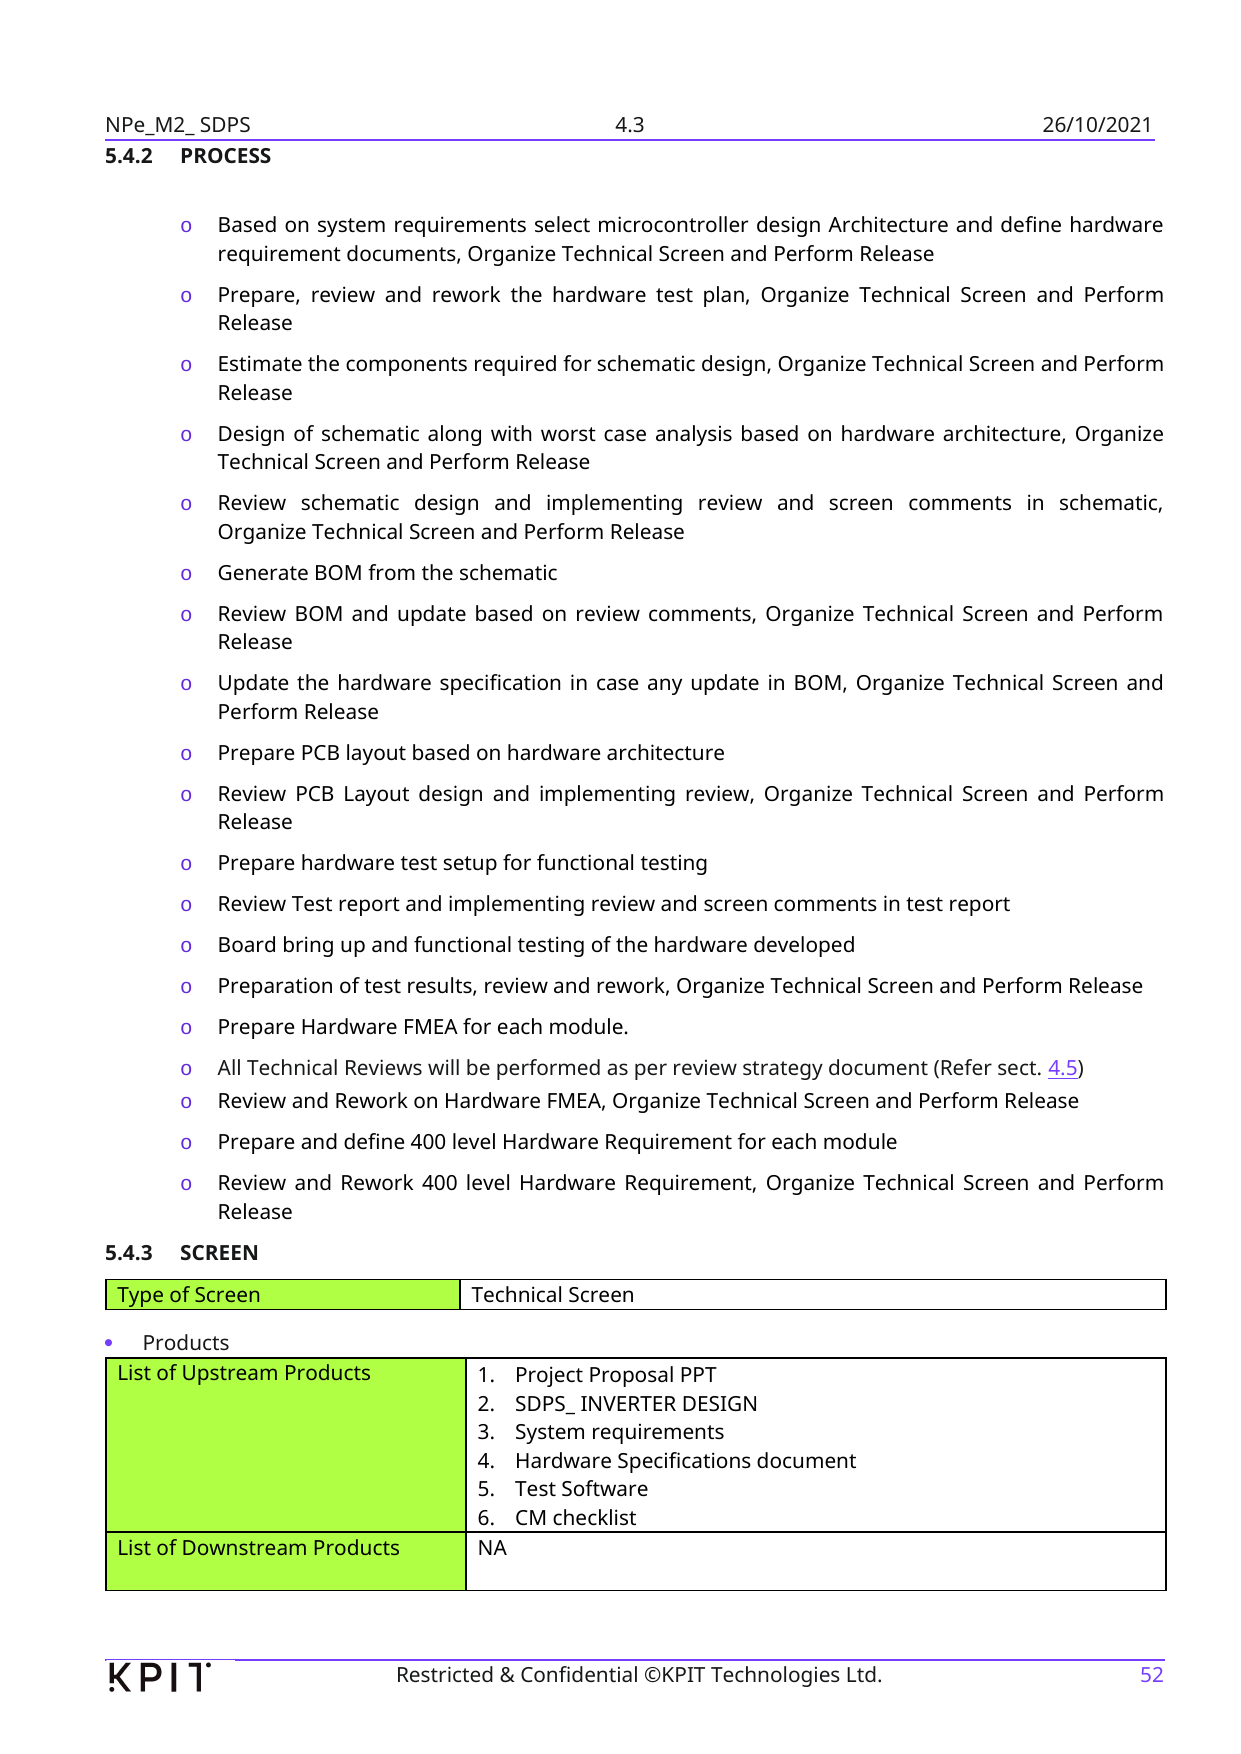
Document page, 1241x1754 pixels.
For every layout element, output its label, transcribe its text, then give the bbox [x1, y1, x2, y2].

list Review BOM and update based on review comments, Organize Technical Screen and Perform Release [180, 599, 1165, 656]
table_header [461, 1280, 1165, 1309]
list Prepare, review and rework the hardware test plan, Organize Technical Screen and Perform Release [180, 280, 1165, 337]
list Prepare PCB layout based on hardware architecture [180, 738, 1165, 766]
list Review Test report and implementing review and screen comments in test report [180, 889, 1165, 918]
list Based on system requirements select microcontroller design Architecture and define hardware requirement documents, Organize Technical Screen and Perform Release [180, 210, 1165, 267]
list Prepare Hardware FMEA for each module. [180, 1012, 1165, 1041]
list Preparation of test results, review and rework, Organize Technical Screen and Perform Release [180, 971, 1165, 1000]
list Products [105, 1328, 1165, 1357]
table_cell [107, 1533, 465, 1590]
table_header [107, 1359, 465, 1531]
subtitle Screen [105, 1238, 1165, 1266]
list Review and Rework 400 level Hardware Requirement, Organize Technical Screen and Perform Release [180, 1168, 1165, 1225]
list Prepare hardware test setup for functional testing [180, 848, 1165, 877]
list Design of schematic along with worst case analysis based on hardware architecture, Organize Technical Screen and Perform Release [180, 419, 1165, 476]
list Prepare and define 400 level Hardware Requirement for each module [180, 1127, 1165, 1156]
list All Technical Reviews will be performed as per review strategy document (Refer sect. 4.5) [180, 1053, 1165, 1082]
list Estimate the components required for schematic design, Organize Technical Screen and Perform Release [180, 349, 1165, 406]
list Update the hardware specification in case any update in BOM, Organize Technical Screen and Perform Release [180, 668, 1165, 725]
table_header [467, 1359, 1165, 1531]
list Generate BOM from the schematic [180, 558, 1165, 586]
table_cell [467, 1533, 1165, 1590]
list Review and Rework on Hardware FMEA, Organize Technical Screen and Perform Release [180, 1086, 1165, 1115]
subtitle Process [105, 141, 1165, 169]
list Review schematic design and implementing review and screen comments in schematic, Organize Technical Screen and Perform Release [180, 488, 1165, 545]
list Board bring up and functional testing of the hardware developed [180, 930, 1165, 959]
list Review PCB Layout design and implementing review, Organize Technical Screen and Perform Release [180, 779, 1165, 836]
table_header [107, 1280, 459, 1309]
picture [106, 1660, 235, 1697]
